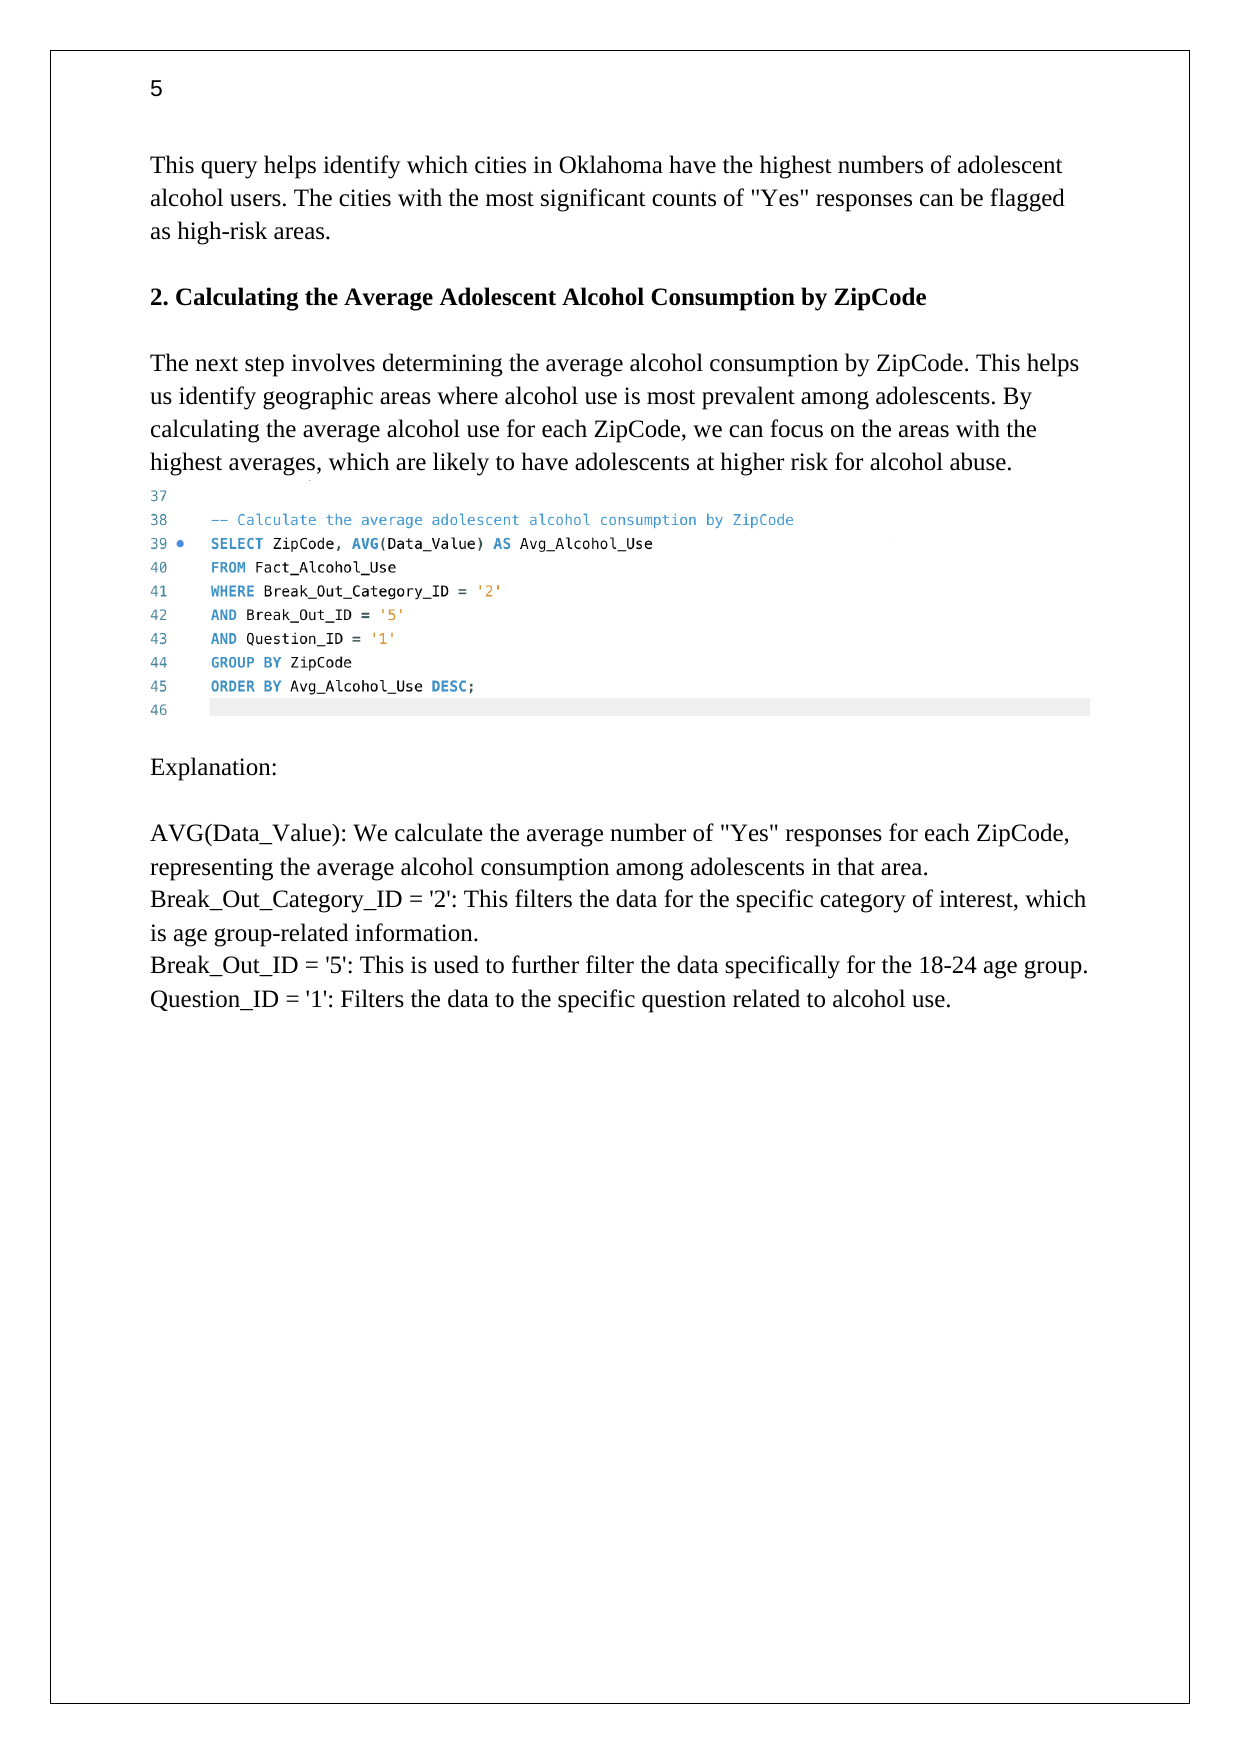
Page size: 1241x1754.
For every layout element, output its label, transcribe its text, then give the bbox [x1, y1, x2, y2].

text Explanation: [150, 752, 1090, 781]
text 2. Calculating the Average Adolescent Alcohol Consumption by ZipCode [150, 282, 1090, 311]
text AVG(Data_Value): We calculate the average number of "Yes" responses for each ZipCode, representing the average alcohol consumption among adolescents in that area. [150, 818, 1090, 880]
text Question_ID = '1': Filters the data to the specific question related to alcohol use. [150, 984, 1090, 1012]
picture [150, 480, 1091, 716]
text Break_Out_Category_ID = '2': This filters the data for the specific category of interest, which is age group-related information. [150, 884, 1090, 946]
text The next step involves determining the average alcohol consumption by ZipCode. This helps us identify geographic areas where alcohol use is most prevalent among adolescents. By calculating the average alcohol use for each ZipCode, we can focus on the areas with the highest averages, which are likely to have adolescents at higher risk for alcohol abuse. [150, 348, 1090, 476]
text This query helps identify which cities in Oklahoma have the highest numbers of adolescent alcohol users. The cities with the most significant counts of "Yes" responses can be flagged as high-risk areas. [150, 150, 1090, 245]
text Break_Out_ID = '5': This is used to further filter the data specifically for the 18-24 age group. [150, 951, 1090, 979]
